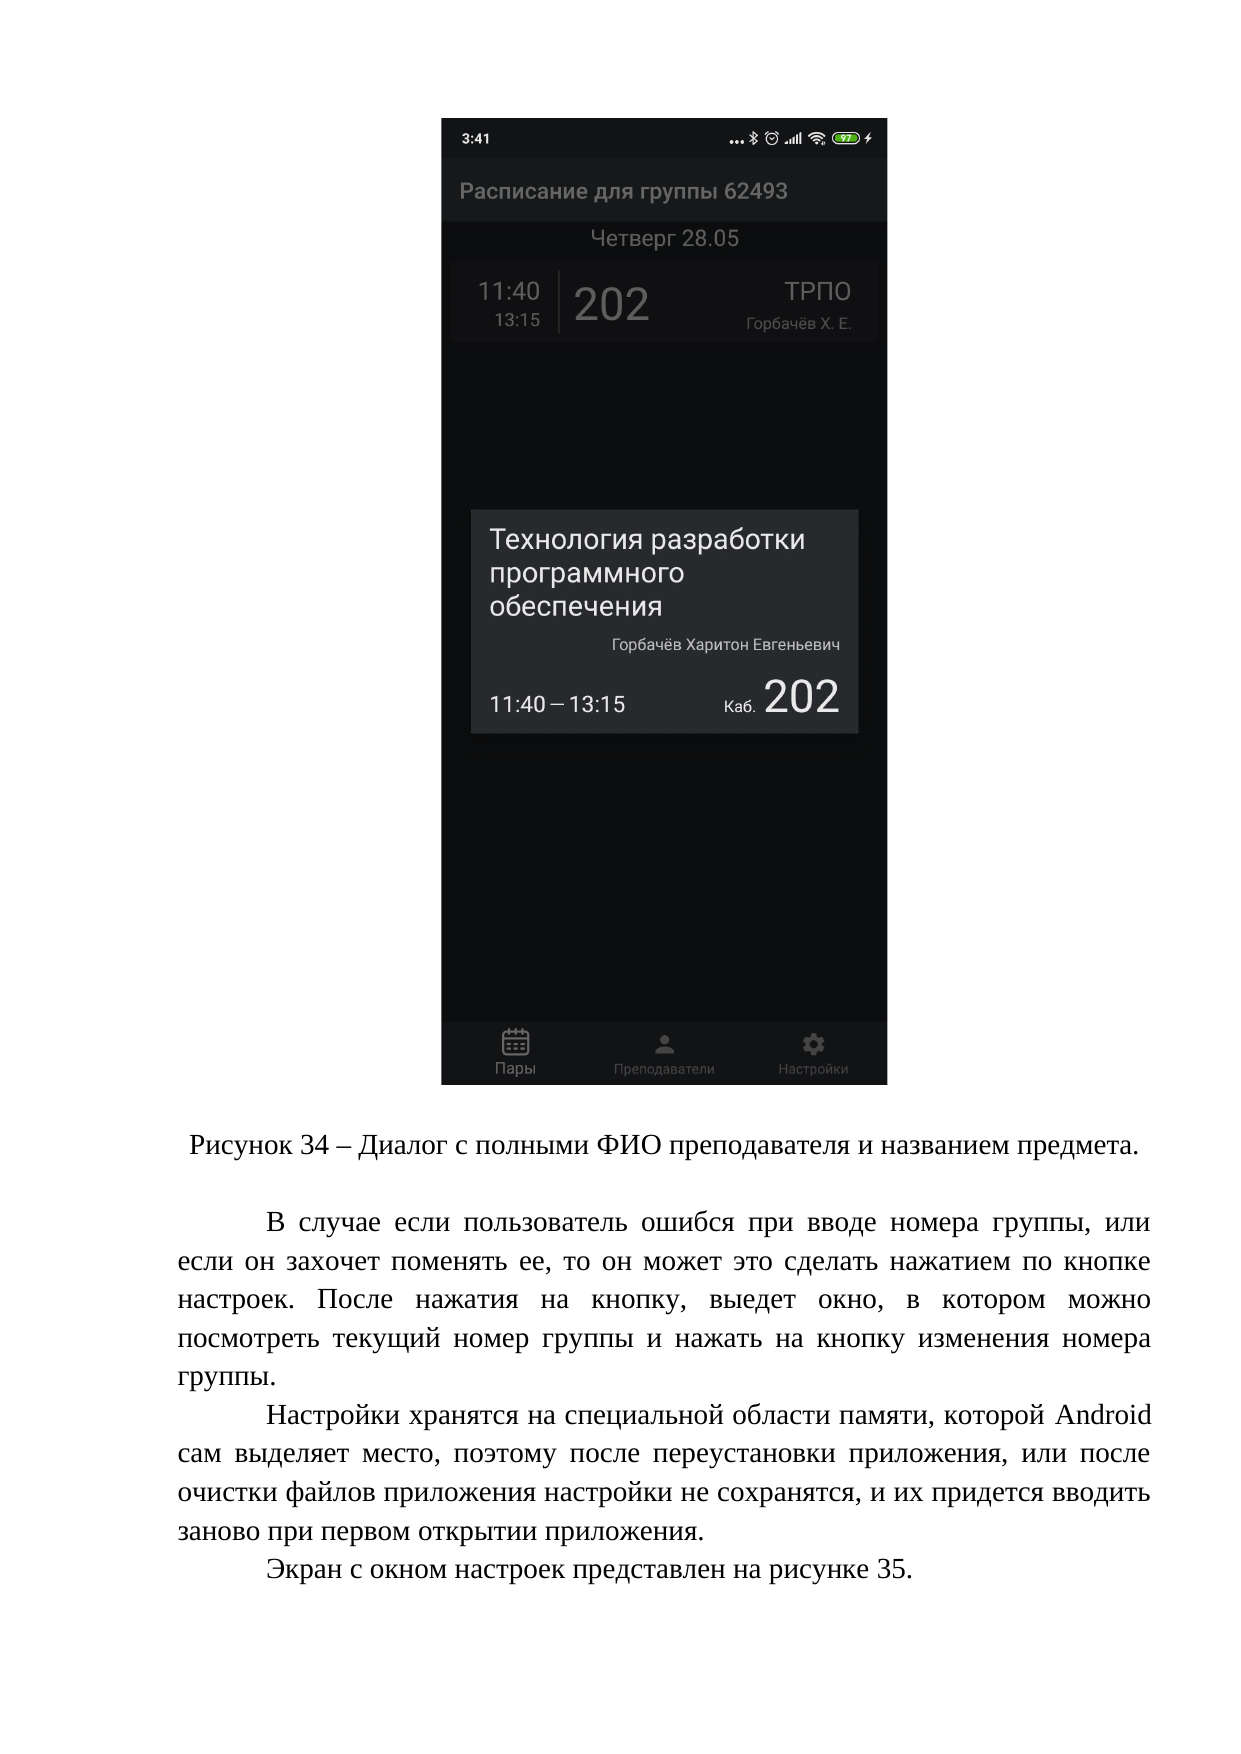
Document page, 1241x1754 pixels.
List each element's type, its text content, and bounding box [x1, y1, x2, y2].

text Экран с окном настроек представлен на рисунке 35. [177, 1551, 1152, 1585]
text Настройки хранятся на специальной области памяти, которой Android сам выделяет место, поэтому после переустановки приложения, или после очистки файлов приложения настройки не сохранятся, и их придется вводить заново при первом открытии приложения. [177, 1397, 1152, 1546]
picture [441, 118, 888, 1085]
text Рисунок 34 – Диалог с полными ФИО преподавателя и названием предмета. [177, 1127, 1152, 1161]
text В случае если пользователь ошибся при вводе номера группы, или если он захочет поменять ее, то он может это сделать нажатием по кнопке настроек. После нажатия на кнопку, выедет окно, в котором можно посмотреть текущий номер группы и нажать на кнопку изменения номера группы. [177, 1204, 1152, 1392]
